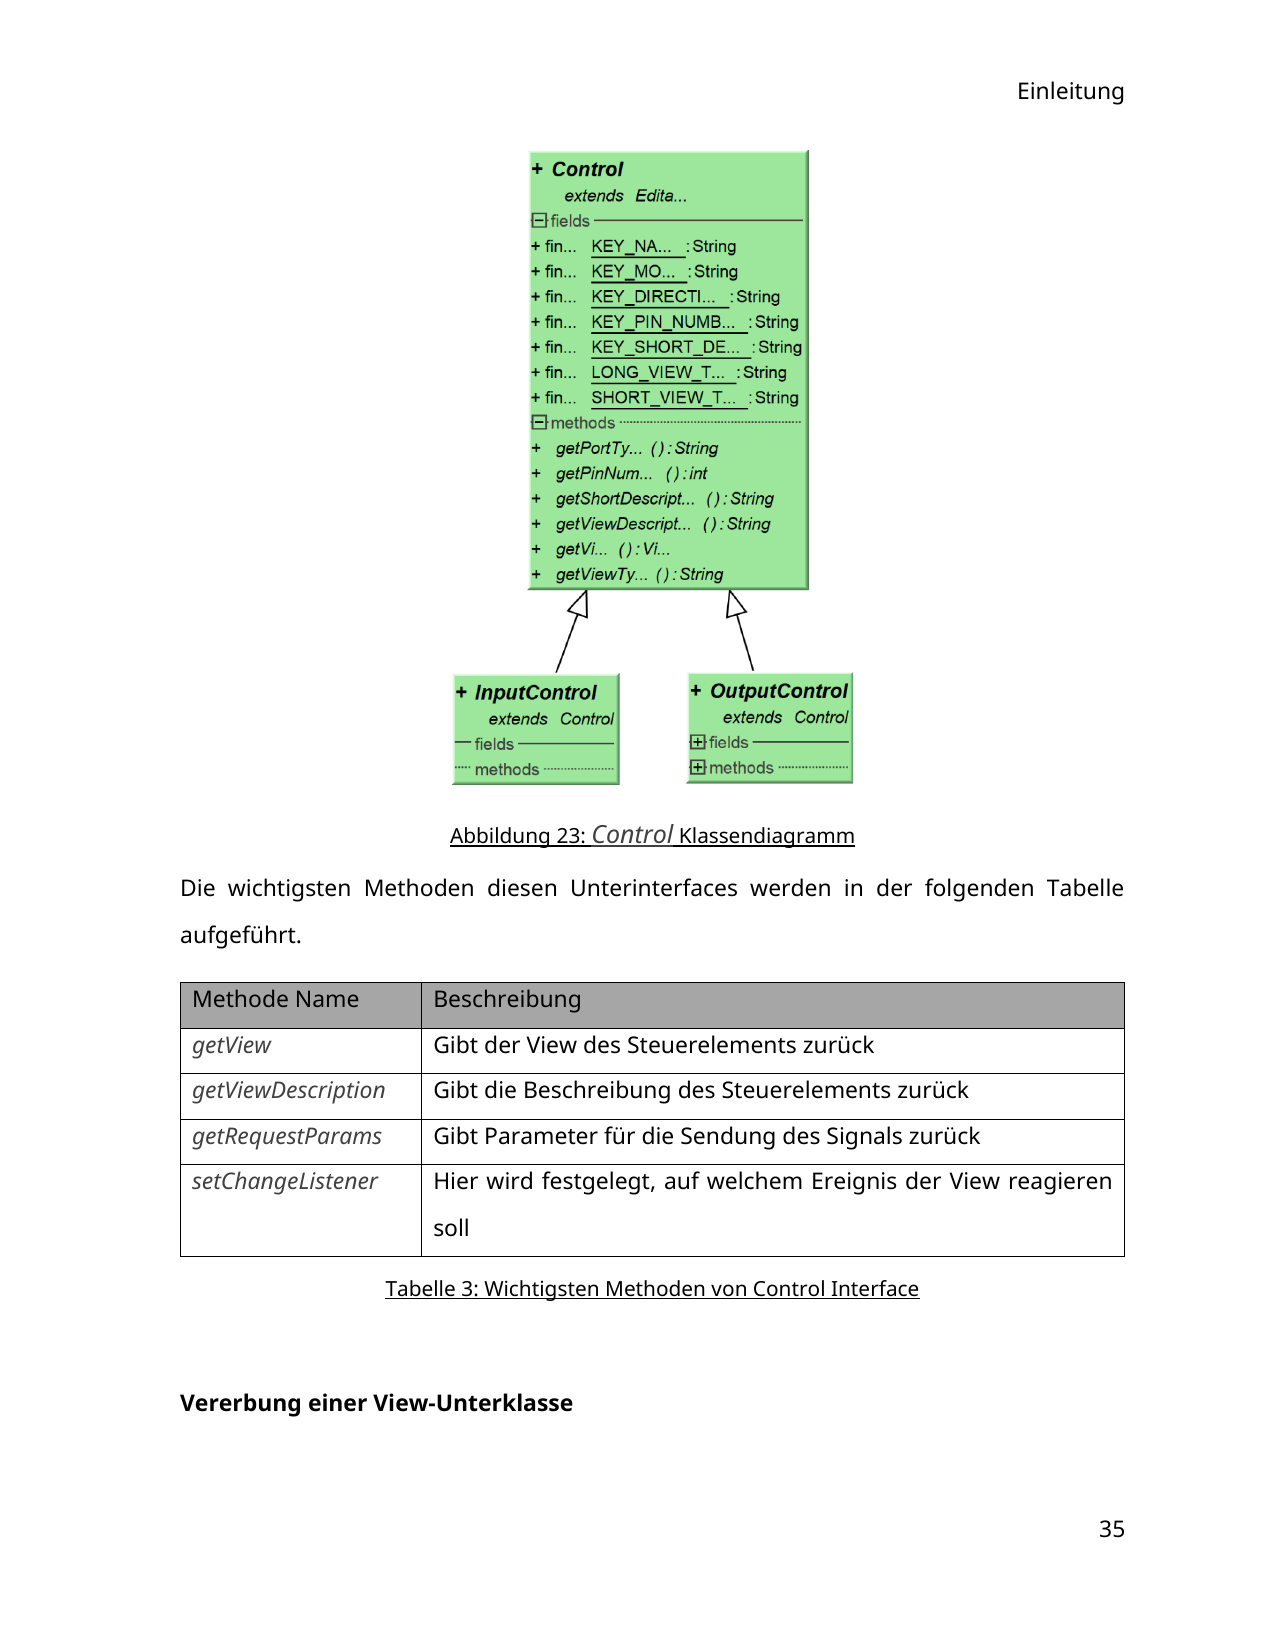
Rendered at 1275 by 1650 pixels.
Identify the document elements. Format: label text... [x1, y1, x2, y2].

table_cell getRequestParams [181, 1120, 421, 1164]
table_cell Gibt die Beschreibung des Steuerelements zurück [422, 1074, 1124, 1118]
table_cell getViewDescription [181, 1074, 421, 1118]
text Die wichtigsten Methoden diesen Unterinterfaces werden in der folgenden Tabelle aufgeführt. [180, 872, 1125, 950]
picture [451, 150, 854, 785]
table_cell Gibt der View des Steuerelements zurück [422, 1029, 1124, 1073]
table_cell Hier wird festgelegt, auf welchem Ereignis der View reagieren soll [422, 1165, 1124, 1256]
table_cell getView [181, 1029, 421, 1073]
table_header Methode Name [181, 983, 421, 1028]
table_cell setChangeListener [181, 1165, 421, 1256]
table_cell Gibt Parameter für die Sendung des Signals zurück [422, 1120, 1124, 1164]
text Vererbung einer View-Unterklasse [180, 1387, 1125, 1418]
table_header Beschreibung [422, 983, 1124, 1028]
